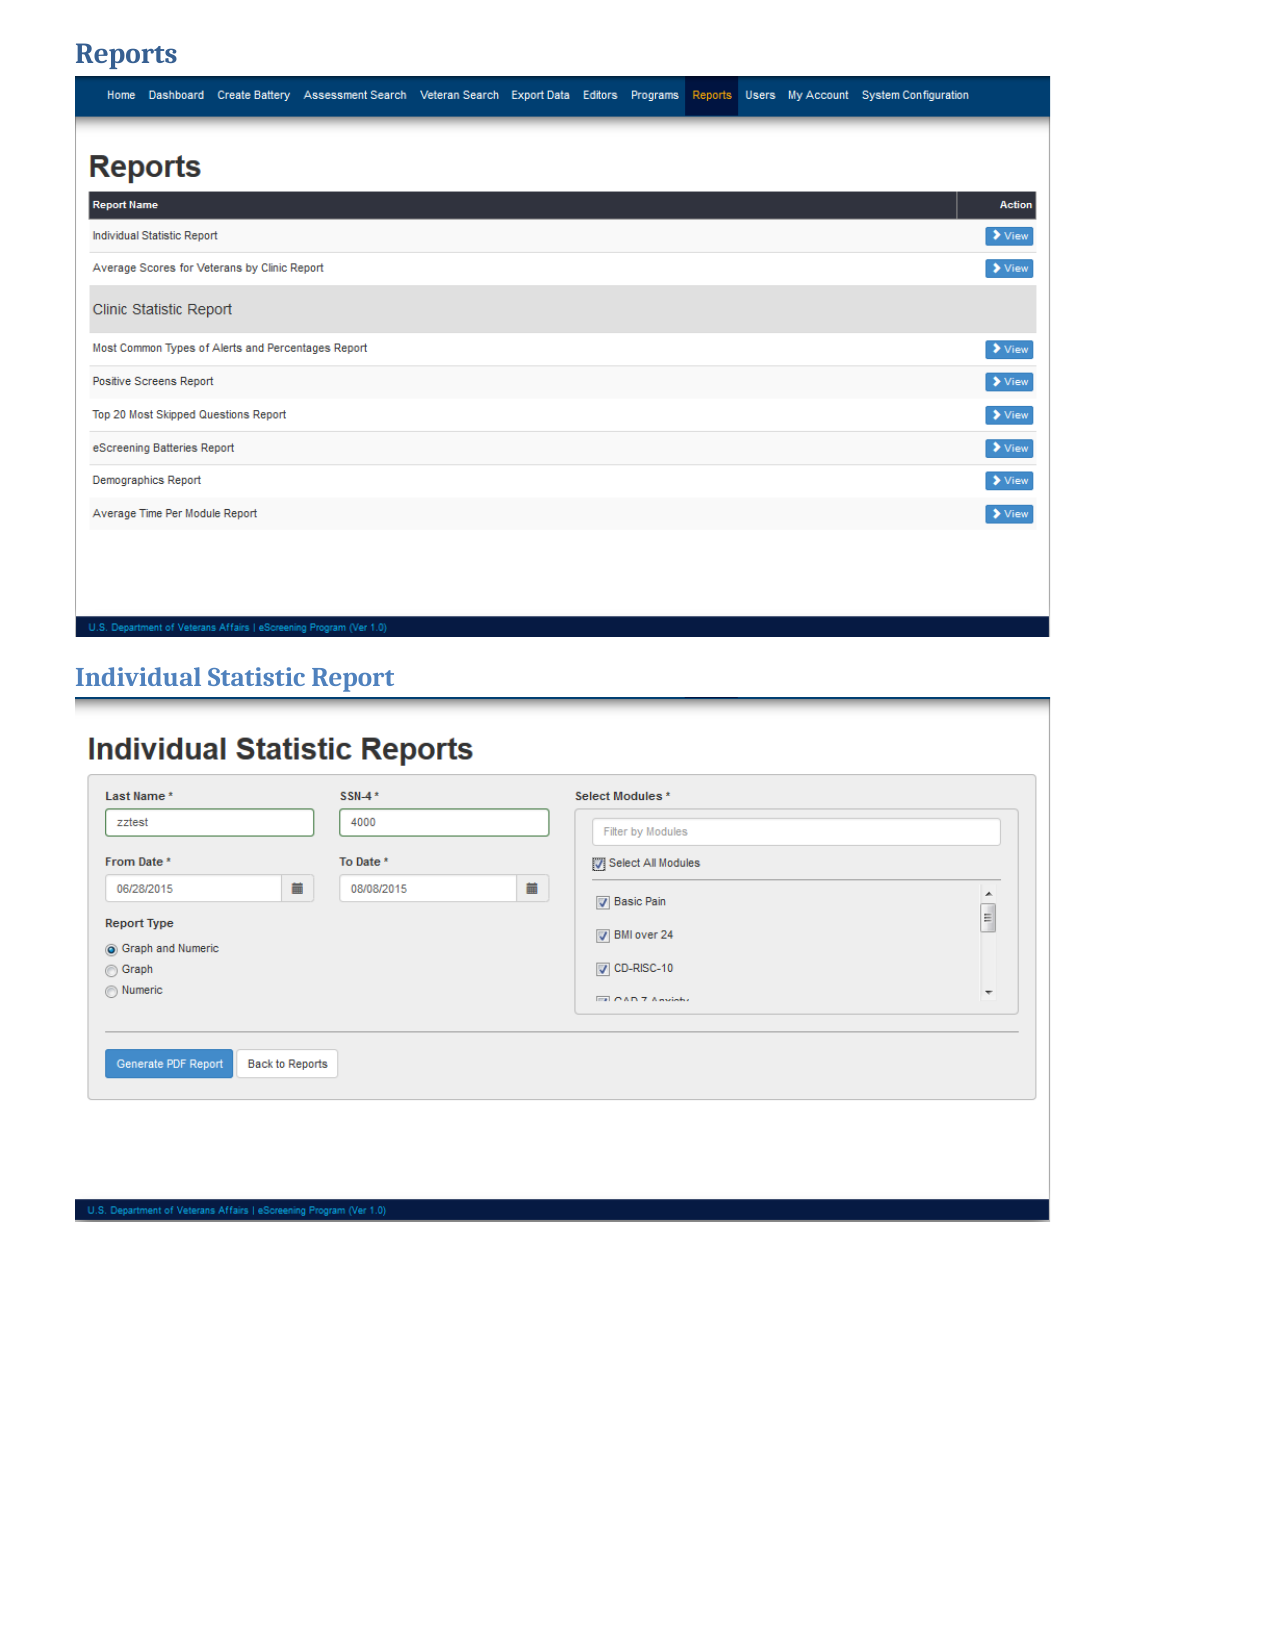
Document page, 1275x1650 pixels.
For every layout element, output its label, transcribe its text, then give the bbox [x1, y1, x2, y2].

picture [75, 697, 1050, 1222]
subtitle Reports [75, 37, 1200, 71]
picture [75, 76, 1050, 637]
subtitle Individual Statistic Report [75, 662, 1200, 693]
